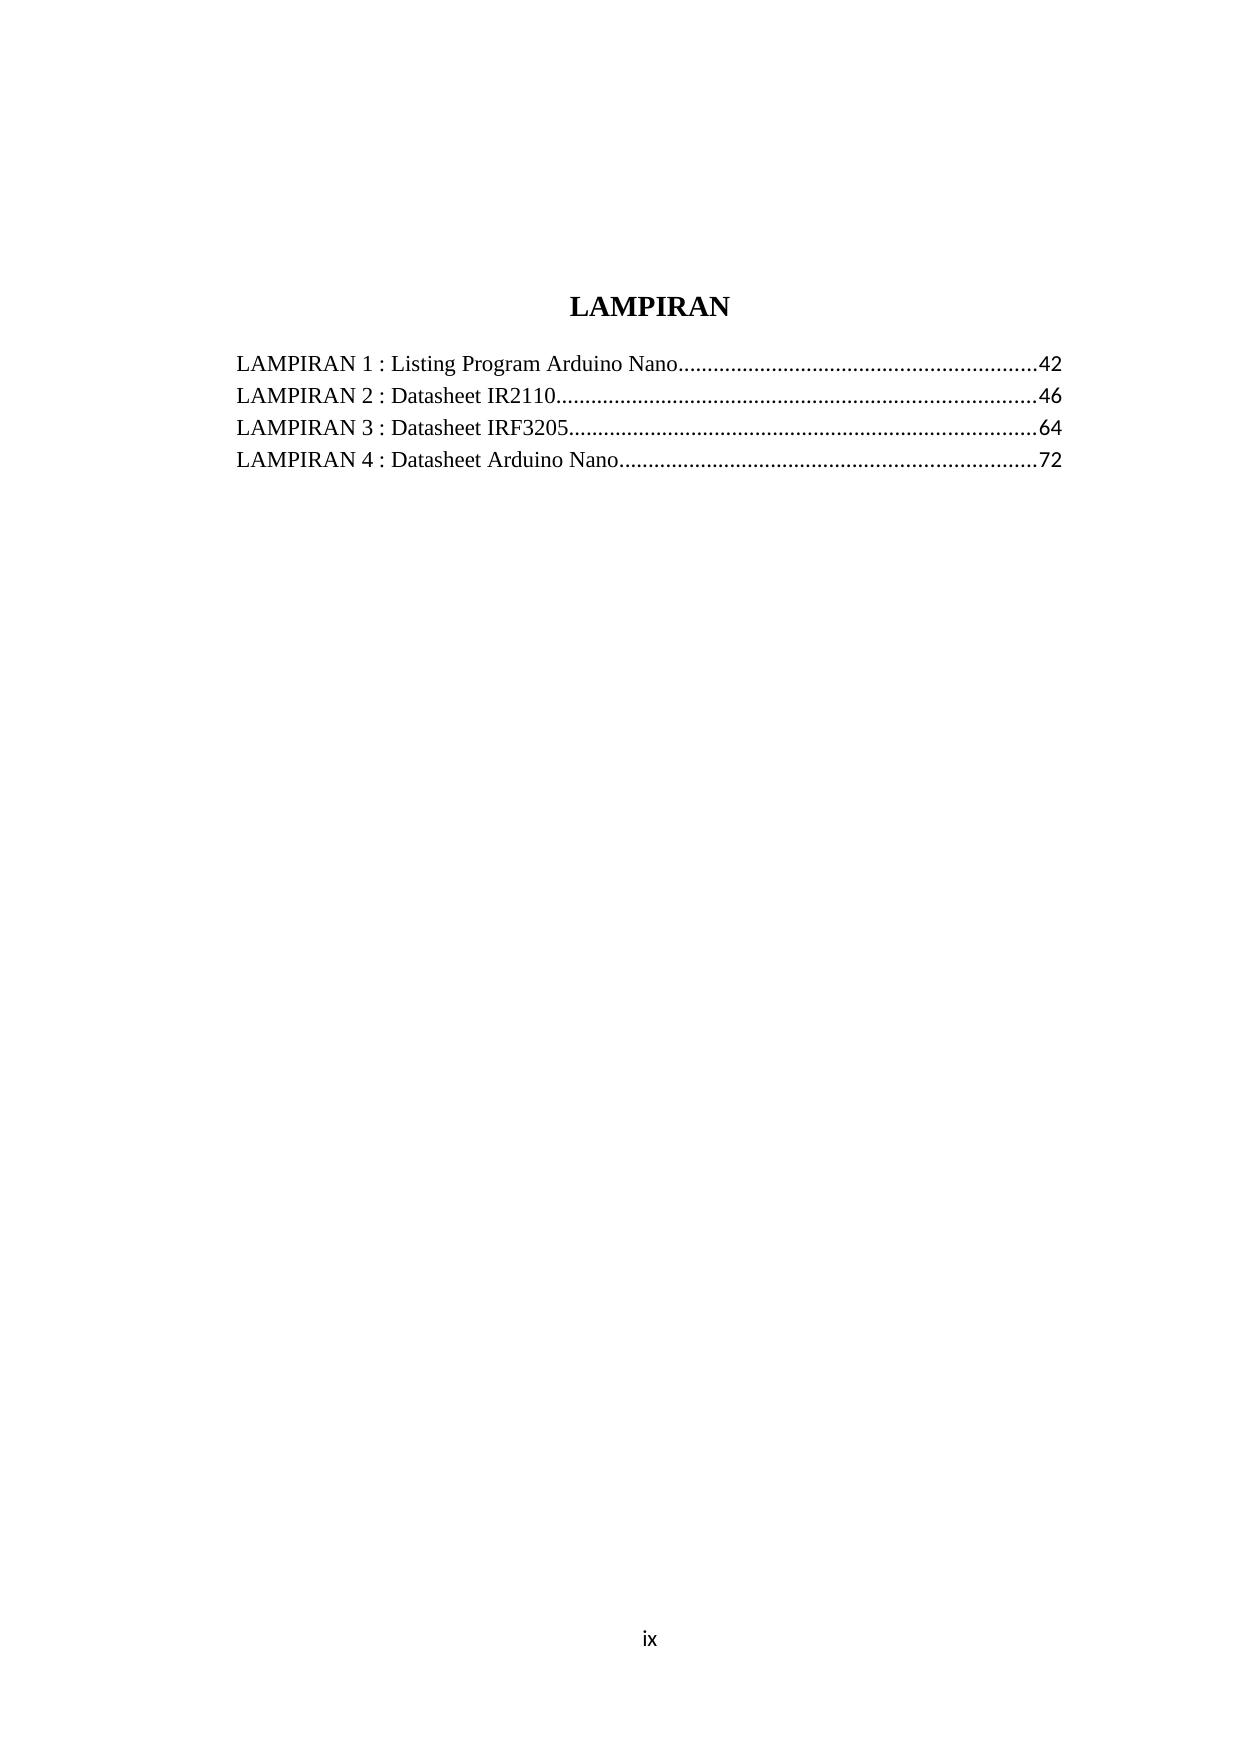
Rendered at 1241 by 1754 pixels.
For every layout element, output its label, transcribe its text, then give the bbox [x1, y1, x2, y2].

text LAMPIRAN 2 : Datasheet IR2110 46 [236, 381, 1063, 409]
text LAMPIRAN 1 : Listing Program Arduino Nano 42 [236, 349, 1063, 377]
text LAMPIRAN 4 : Datasheet Arduino Nano 72 [236, 445, 1063, 473]
text LAMPIRAN [236, 289, 1063, 323]
text LAMPIRAN 3 : Datasheet IRF3205 64 [236, 413, 1063, 441]
